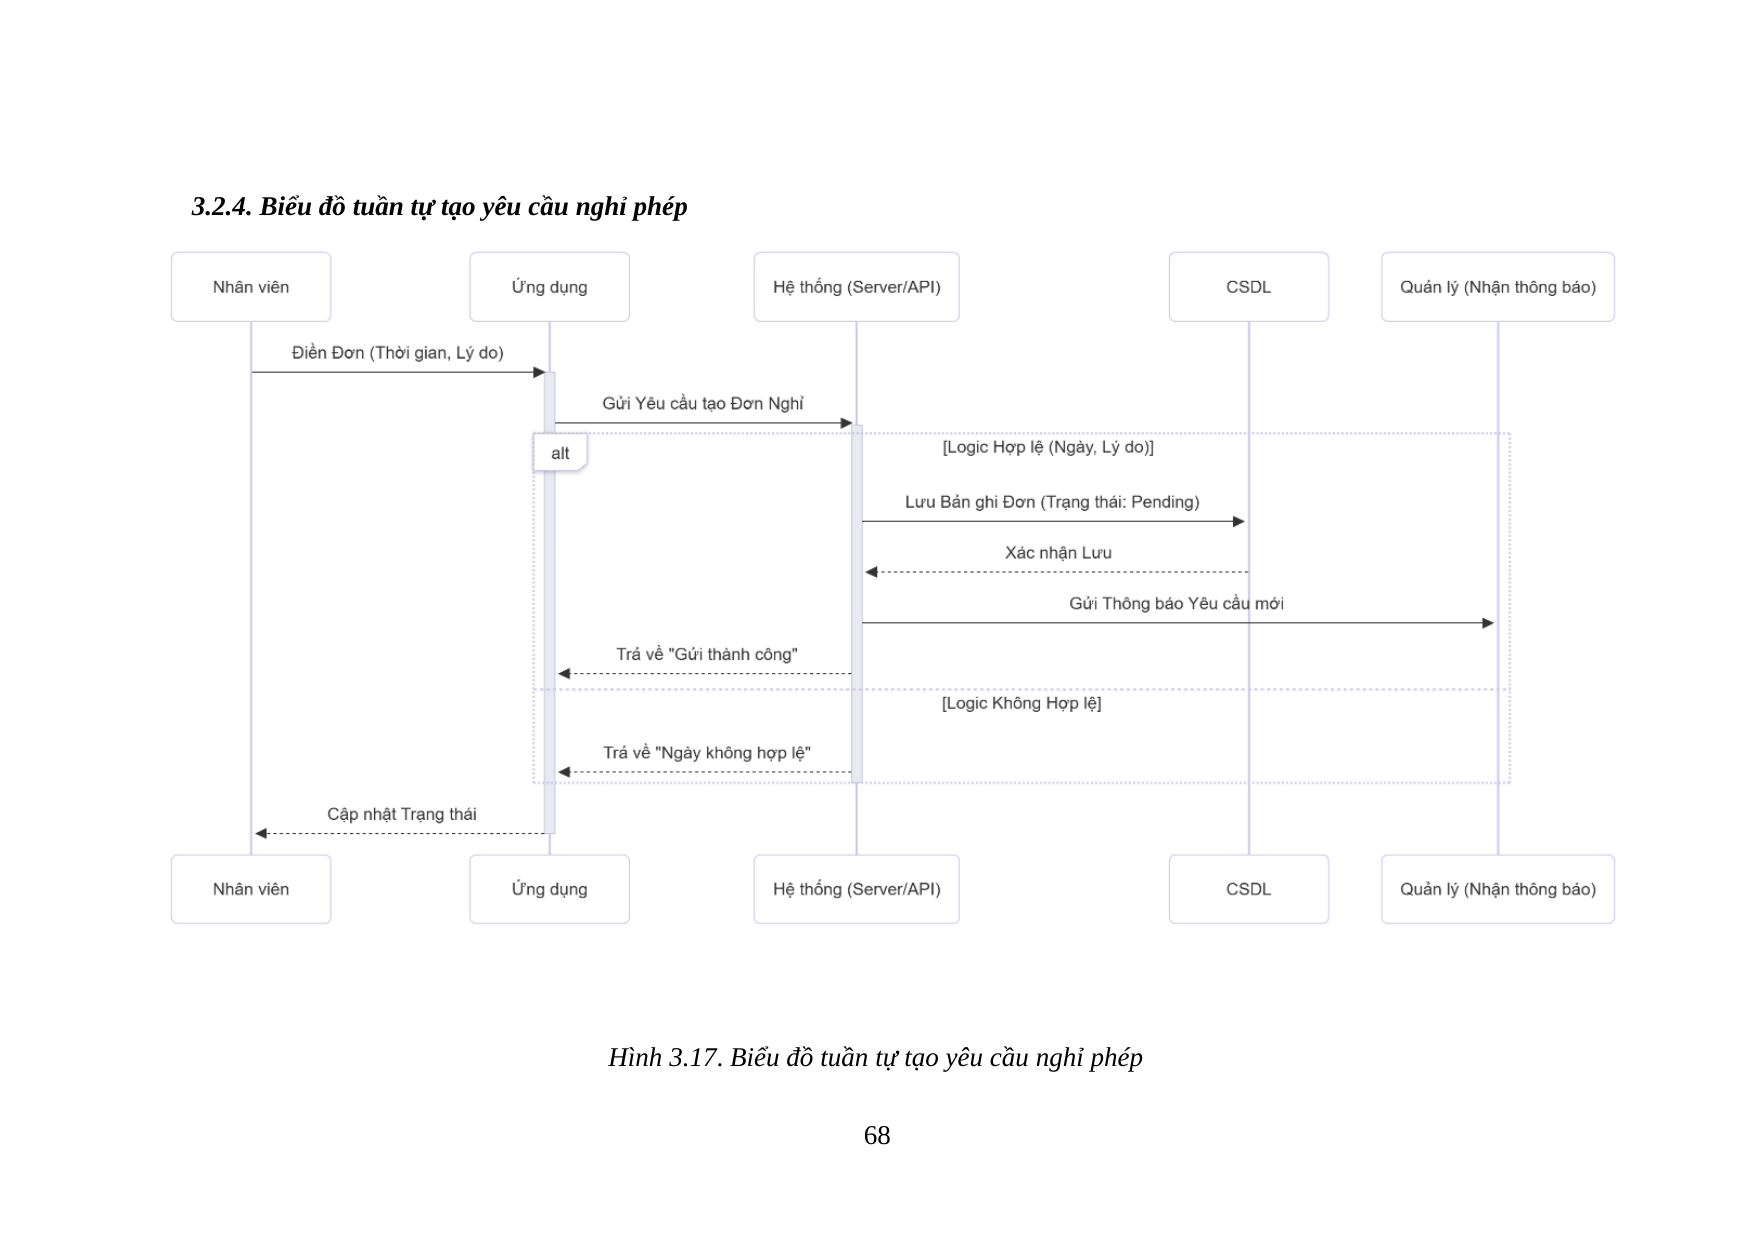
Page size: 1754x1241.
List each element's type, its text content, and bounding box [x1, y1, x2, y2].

subtitle Biểu đồ tuần tự tạo yêu cầu nghỉ phép [192, 190, 1636, 221]
picture [118, 242, 1668, 967]
